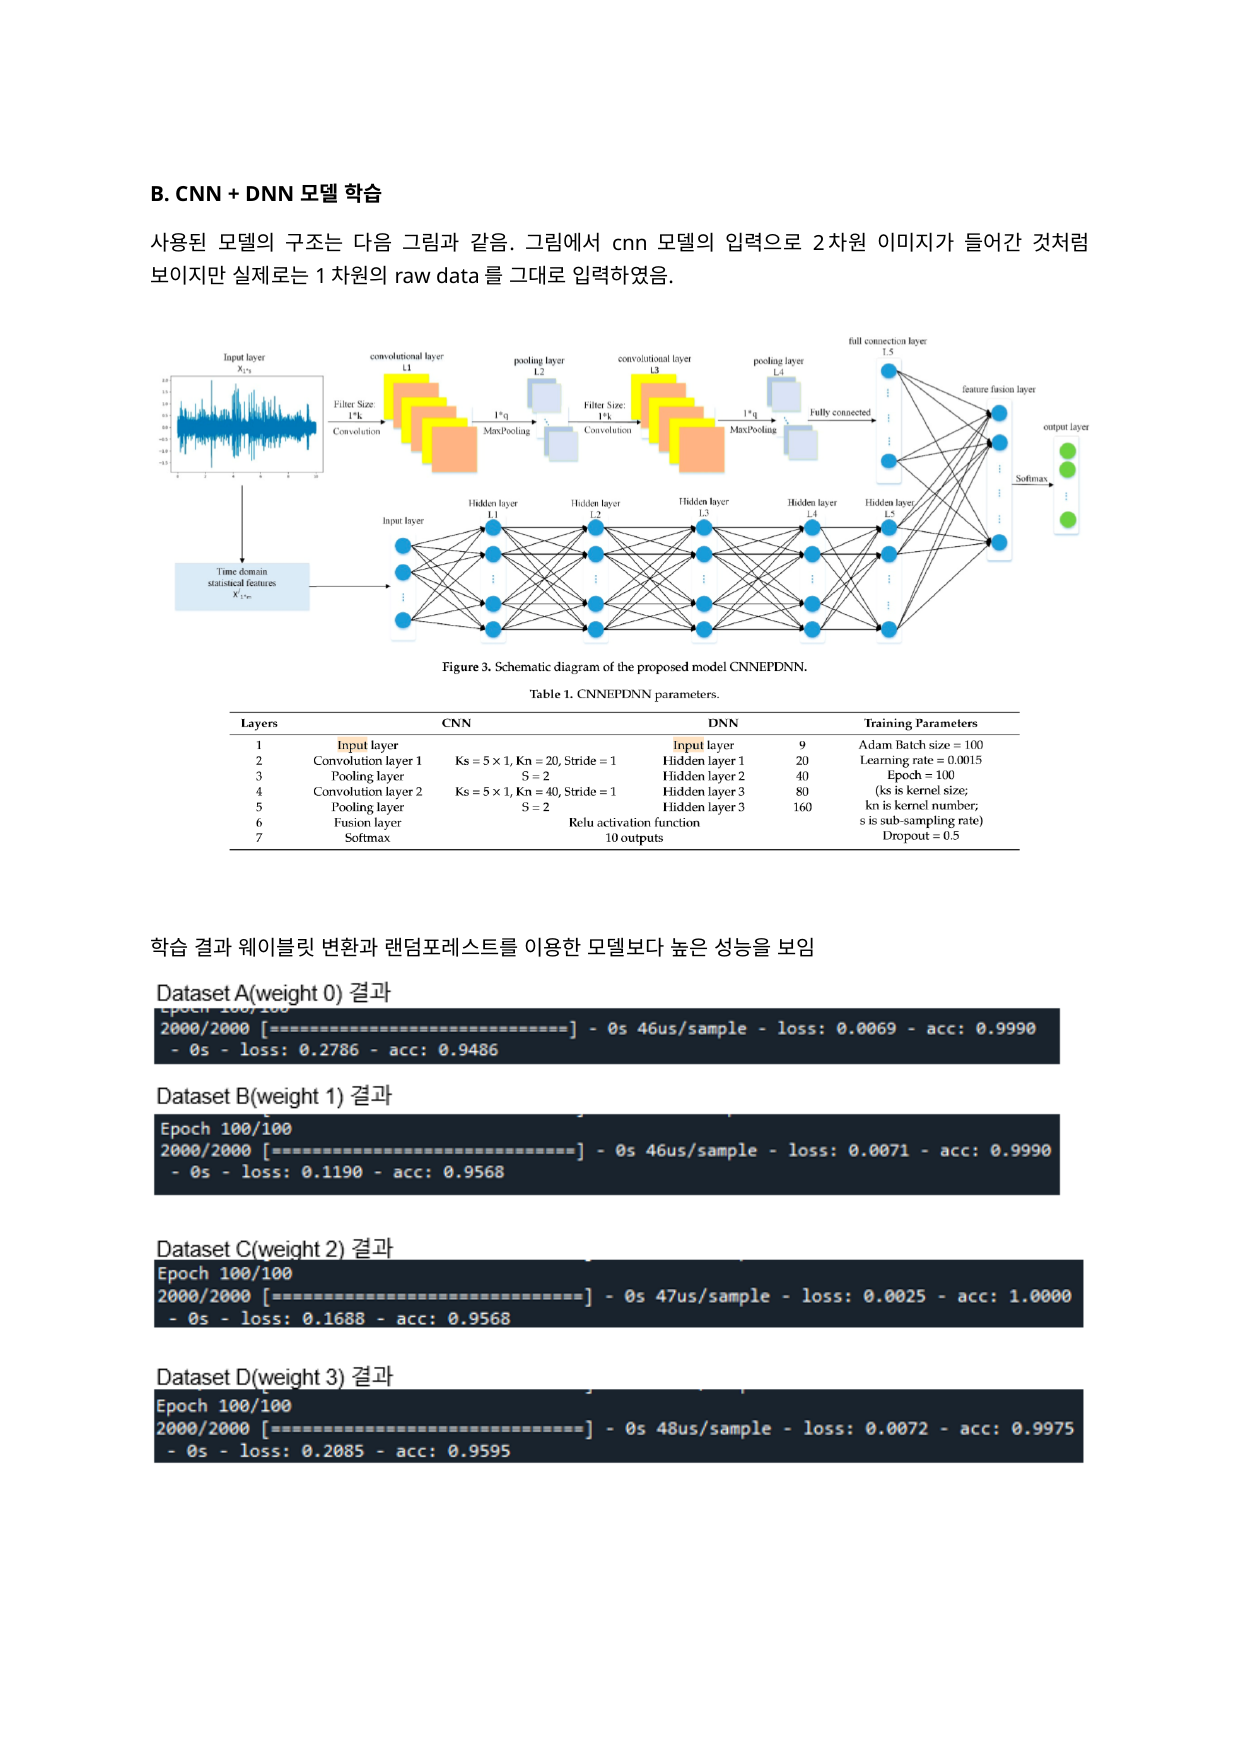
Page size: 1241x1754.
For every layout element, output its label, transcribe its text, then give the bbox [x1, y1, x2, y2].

text 사용된 모델의 구조는 다음 그림과 같음. 그림에서 cnn 모델의 입력으로 2차원 이미지가 들어간 것처럼 보이지만 실제로는 1차원의 raw data를 그대로 입력하였음. [150, 227, 1090, 289]
picture [150, 980, 1091, 1466]
picture [150, 308, 1091, 865]
text B. CNN + DNN 모델 학습 [150, 177, 1090, 207]
text 학습 결과 웨이블릿 변환과 랜덤포레스트를 이용한 모델보다 높은 성능을 보임 [150, 931, 1090, 961]
